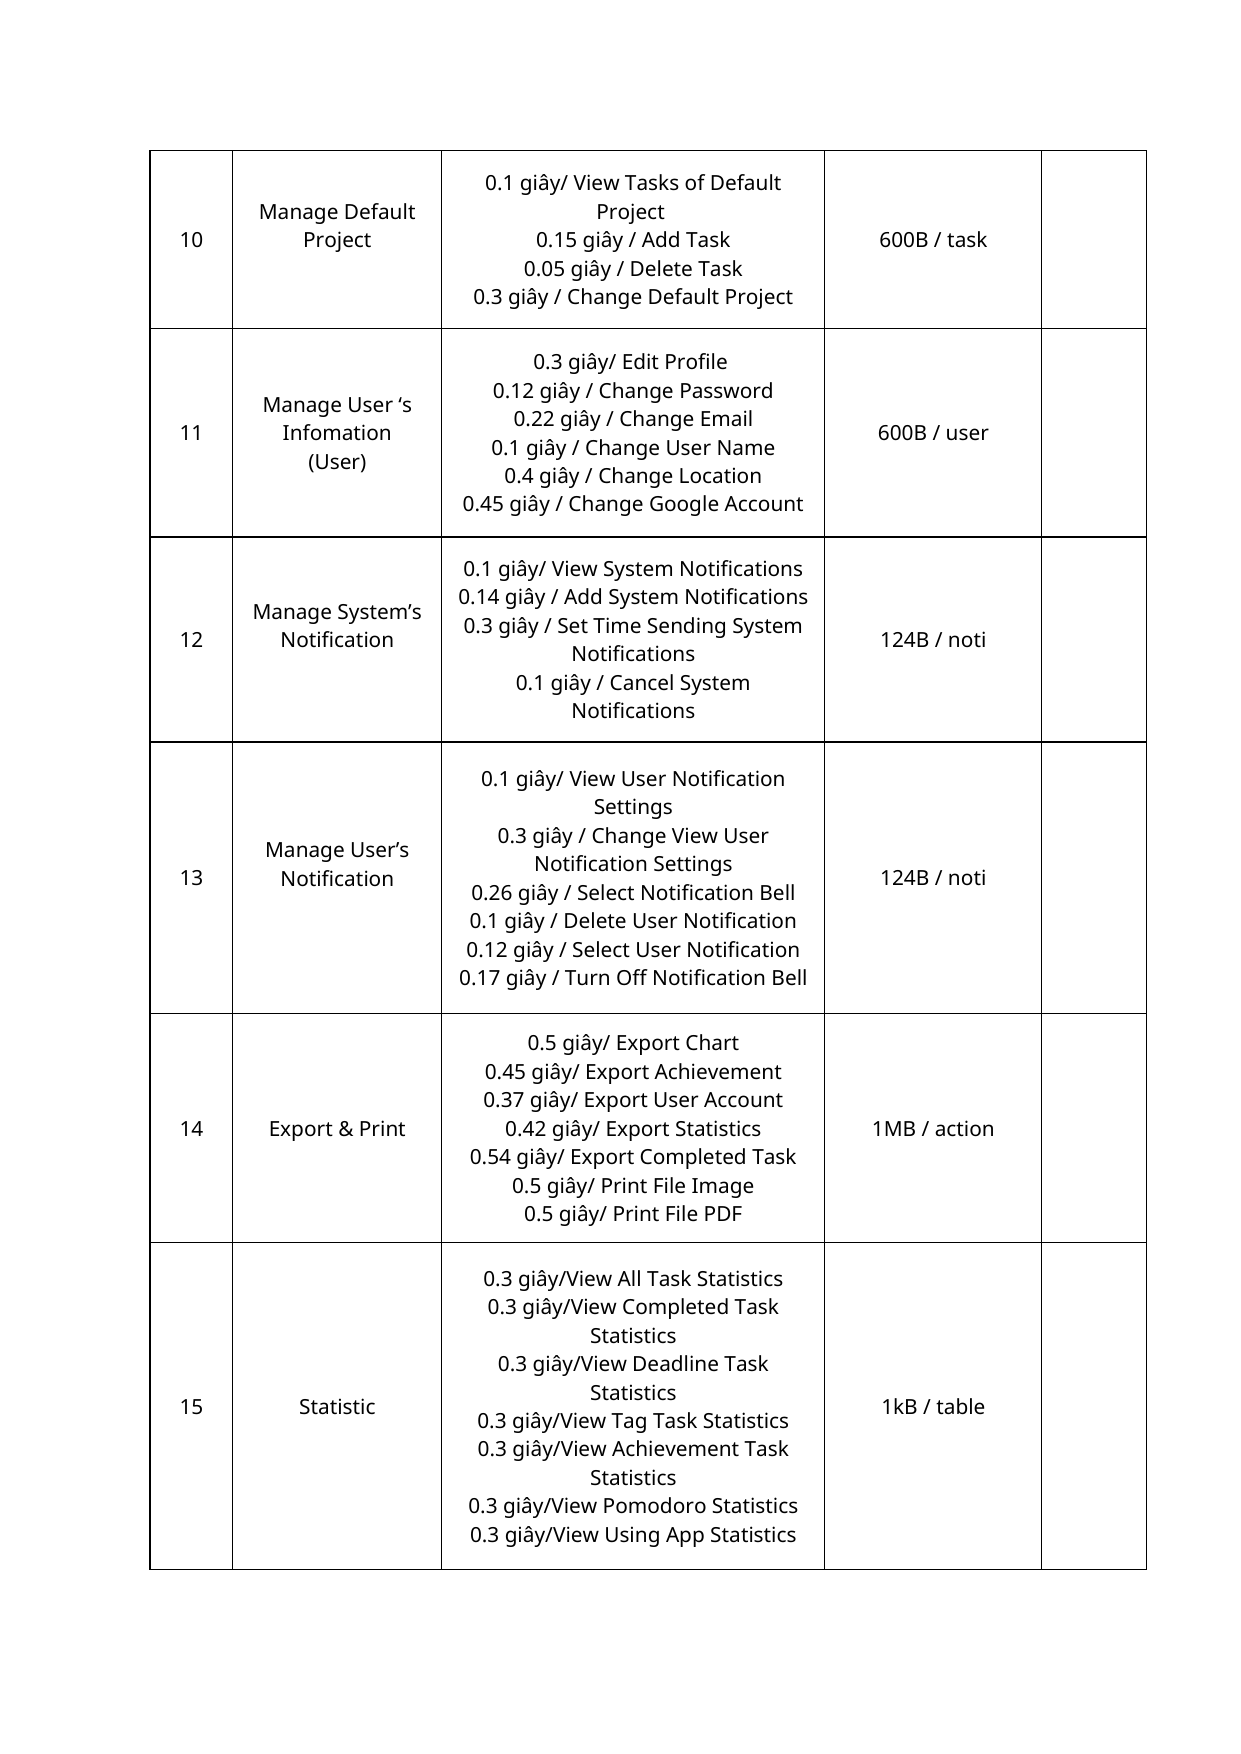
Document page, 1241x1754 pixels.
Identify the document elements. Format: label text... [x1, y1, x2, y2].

table_cell 1kB / table [825, 1243, 1041, 1569]
table_cell 13 [151, 743, 232, 1013]
table_cell Manage Default Project [233, 151, 441, 328]
table_cell 0.1 giây/ View Tasks of Default Project 0.15 giây / Add Task 0.05 giây / Delete Task 0.3 giây / Change Default Project [442, 151, 824, 328]
table_cell 124B / noti [825, 743, 1041, 1013]
table_cell 14 [151, 1014, 232, 1242]
table_cell 0.3 giây/ Edit Profile 0.12 giây / Change Password 0.22 giây / Change Email 0.1 giây / Change User Name 0.4 giây / Change Location 0.45 giây / Change Google Account [442, 329, 824, 536]
table_cell [1042, 1243, 1146, 1569]
table_cell 0.1 giây/ View User Notification Settings 0.3 giây / Change View User Notification Settings 0.26 giây / Select Notification Bell 0.1 giây / Delete User Notification 0.12 giây / Select User Notification 0.17 giây / Turn Off Notification Bell [442, 743, 824, 1013]
table_cell Statistic [233, 1243, 441, 1569]
table_cell 124B / noti [825, 538, 1041, 741]
table_cell 0.5 giây/ Export Chart 0.45 giây/ Export Achievement 0.37 giây/ Export User Account 0.42 giây/ Export Statistics 0.54 giây/ Export Completed Task 0.5 giây/ Print File Image 0.5 giây/ Print File PDF [442, 1014, 824, 1242]
table_cell 12 [151, 538, 232, 741]
table_cell 600B / task [825, 151, 1041, 328]
table_cell 0.1 giây/ View System Notifications 0.14 giây / Add System Notifications 0.3 giây / Set Time Sending System Notifications 0.1 giây / Cancel System Notifications [442, 538, 824, 741]
table_cell 15 [151, 1243, 232, 1569]
table_cell 600B / user [825, 329, 1041, 536]
table_cell Manage User ‘s Infomation (User) [233, 329, 441, 536]
table_cell 1MB / action [825, 1014, 1041, 1242]
table_cell Manage System’s Notification [233, 538, 441, 741]
table_cell [1042, 329, 1146, 536]
table_cell 11 [151, 329, 232, 536]
table_cell [1042, 538, 1146, 741]
table_cell 0.3 giây/View All Task Statistics 0.3 giây/View Completed Task Statistics 0.3 giây/View Deadline Task Statistics 0.3 giây/View Tag Task Statistics 0.3 giây/View Achievement Task Statistics 0.3 giây/View Pomodoro Statistics 0.3 giây/View Using App Statistics [442, 1243, 824, 1569]
table_cell [1042, 743, 1146, 1013]
table_cell Manage User’s Notification [233, 743, 441, 1013]
table_cell [1042, 151, 1146, 328]
table_cell Export & Print [233, 1014, 441, 1242]
table_cell 10 [151, 151, 232, 328]
table_cell [1042, 1014, 1146, 1242]
